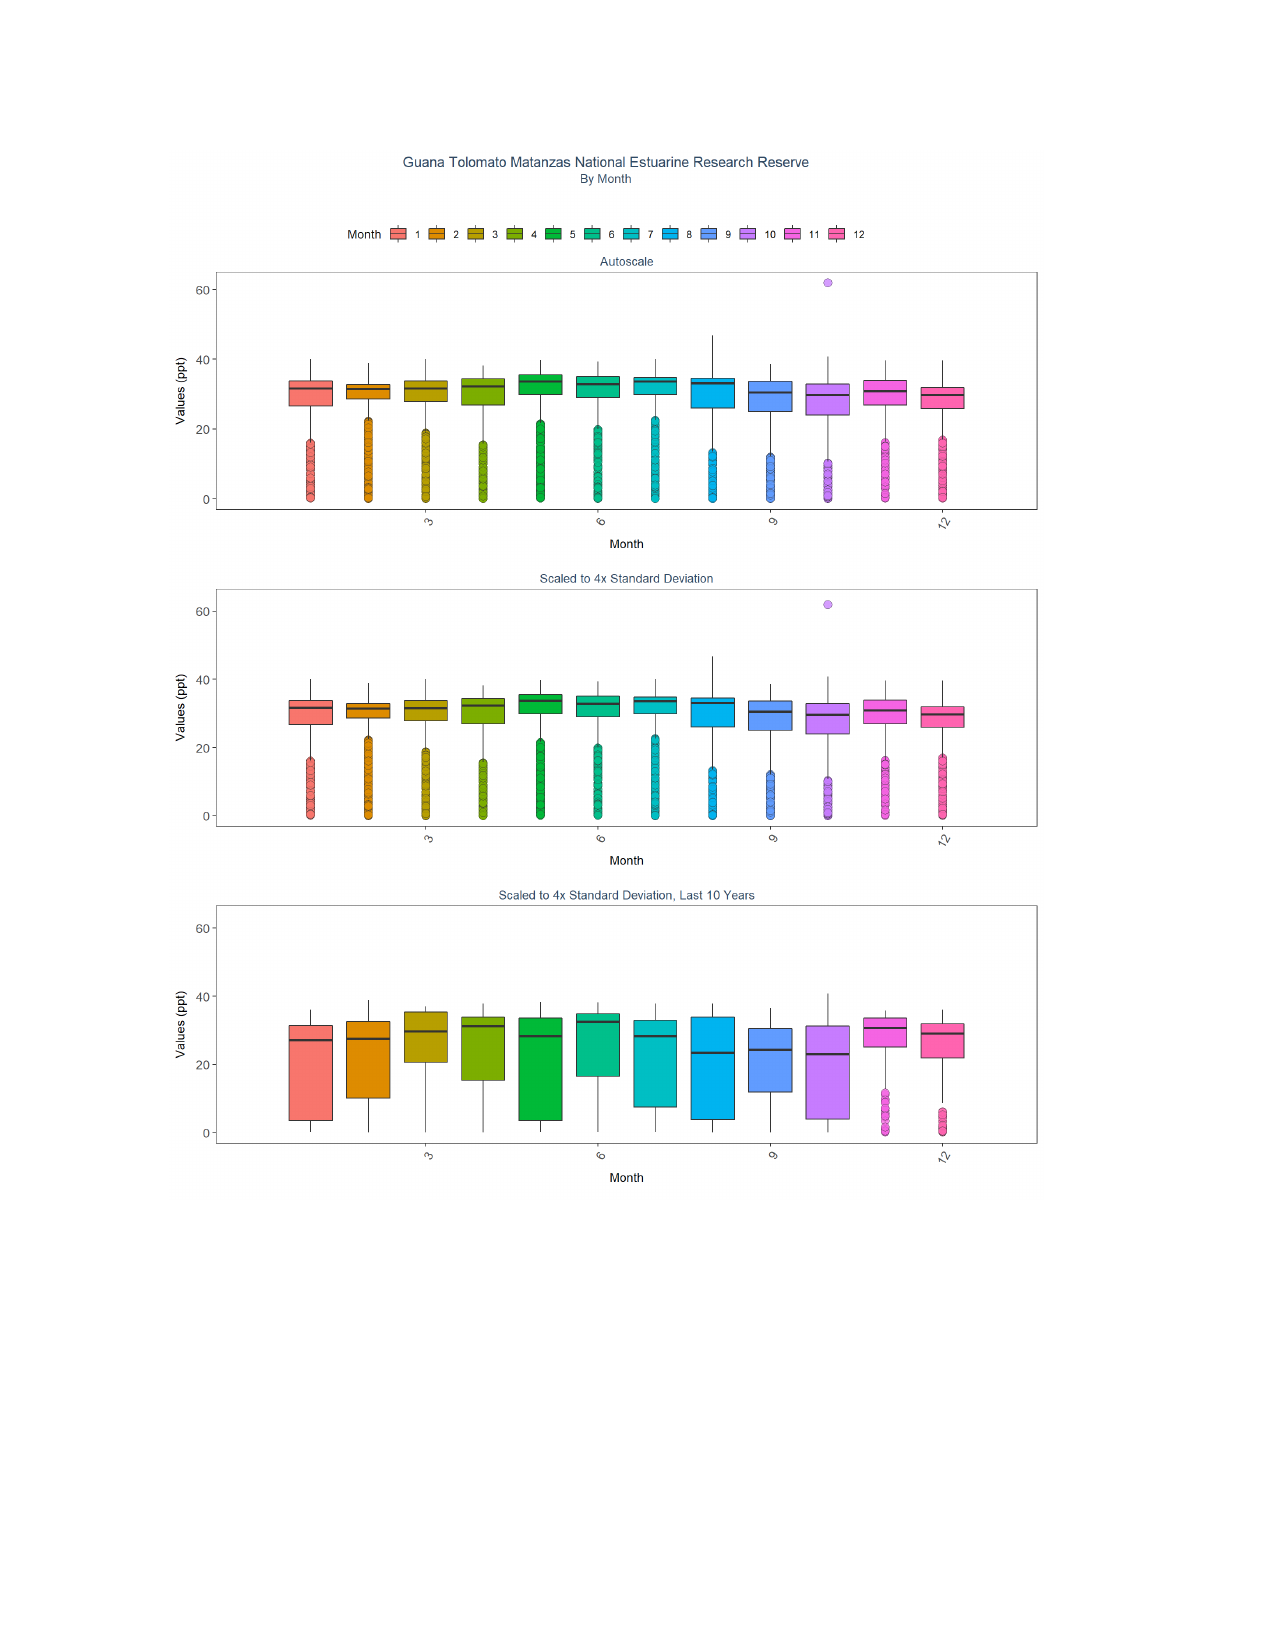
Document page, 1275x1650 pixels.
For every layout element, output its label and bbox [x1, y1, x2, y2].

picture [168, 150, 1044, 1200]
